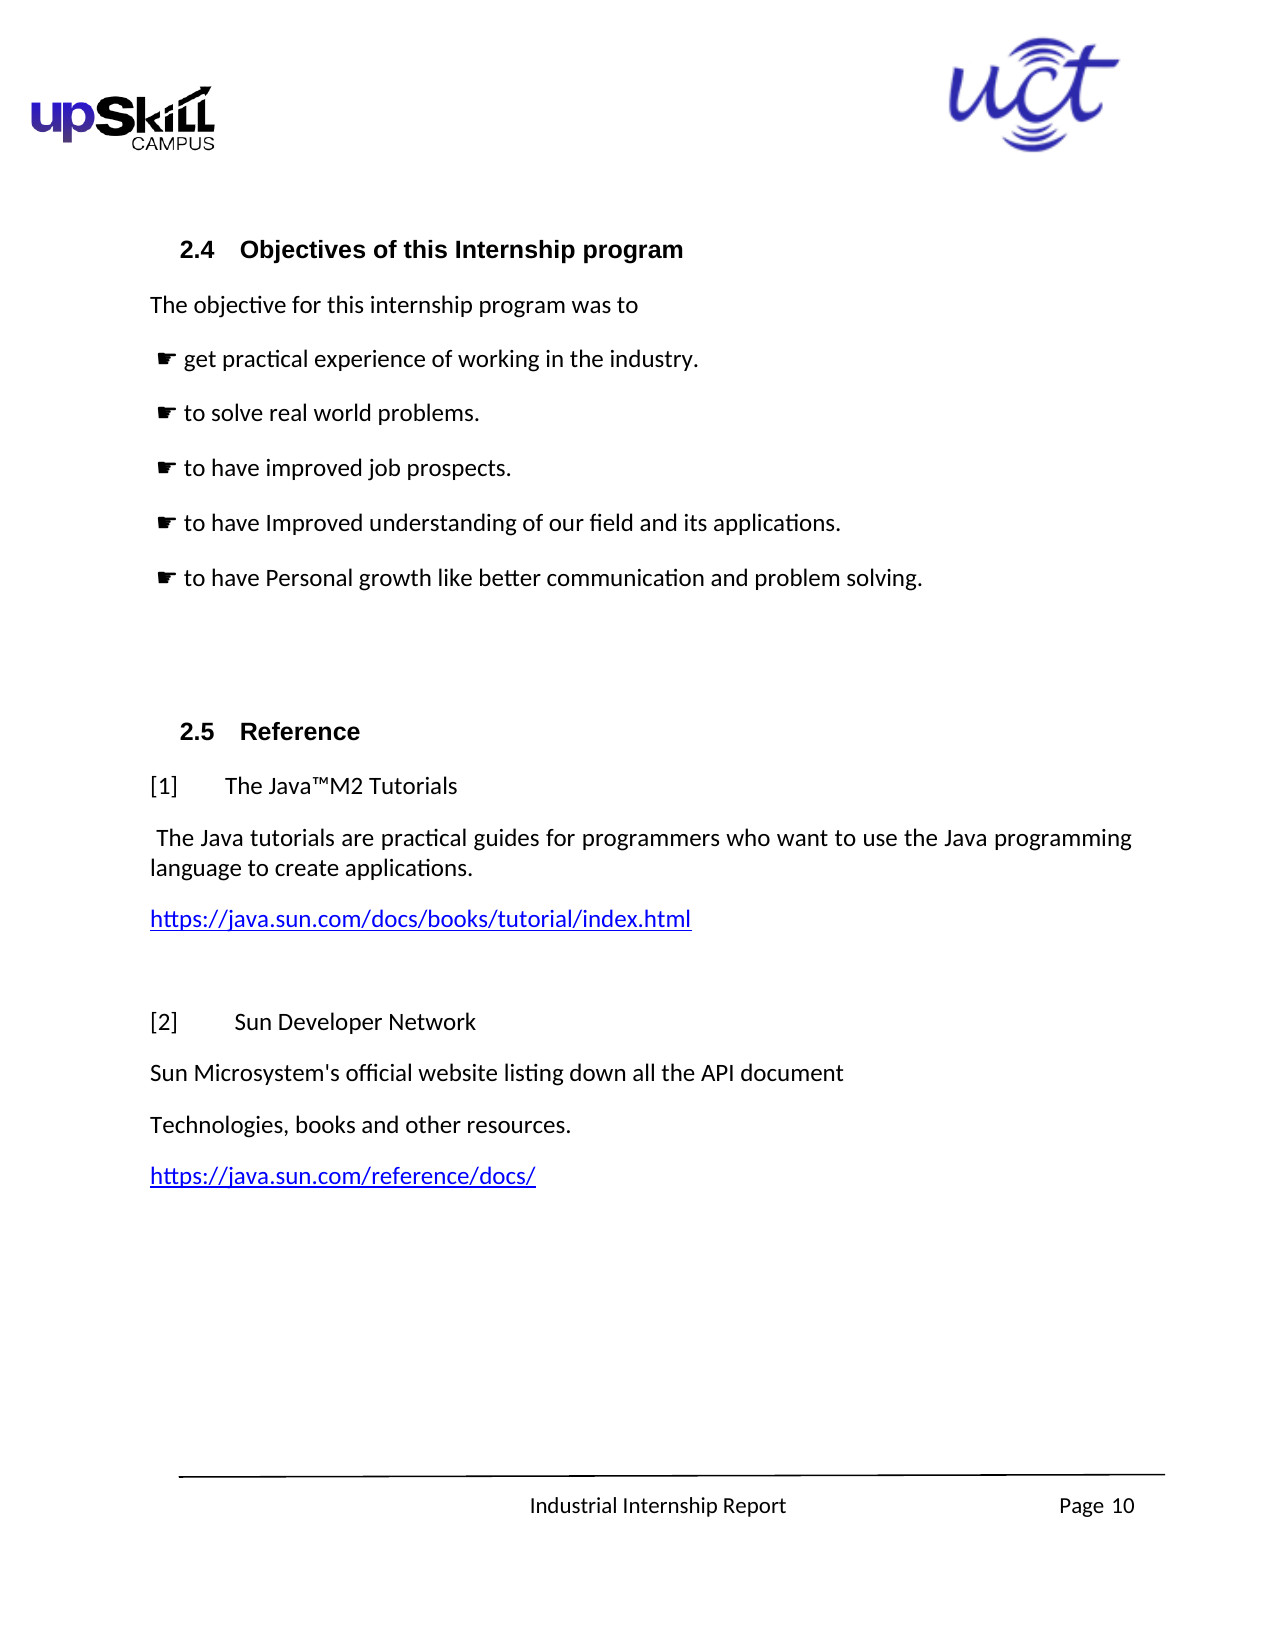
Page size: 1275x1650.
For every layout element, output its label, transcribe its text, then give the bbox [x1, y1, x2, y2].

text The Java tutorials are practical guides for programmers who want to use the Java programming language to create applications. [150, 822, 1134, 883]
text The objective for this internship program was to [150, 289, 1134, 319]
text ☛ get practical experience of working in the industry. [150, 340, 1134, 374]
text https://java.sun.com/reference/docs/ [150, 1160, 1134, 1191]
text https://java.sun.com/docs/books/tutorial/index.html [150, 903, 1134, 934]
text [2] Sun Developer Network [150, 1006, 1134, 1037]
picture [946, 28, 1125, 154]
text ☛ to solve real world problems. [150, 395, 1134, 429]
text ☛ to have Improved understanding of our field and its applications. [150, 505, 1134, 539]
picture [0, 73, 246, 154]
text ☛ to have Personal growth like better communication and problem solving. [150, 560, 1134, 594]
text Technologies, books and other resources. [150, 1109, 1134, 1139]
subtitle Reference [179, 717, 1134, 745]
text Sun Microsystem's official website listing down all the API document [150, 1058, 1134, 1088]
text ☛ to have improved job prospects. [150, 450, 1134, 484]
text [1] The Java™M2 Tutorials [150, 770, 1134, 801]
subtitle Objectives of this Internship program [179, 235, 1134, 264]
